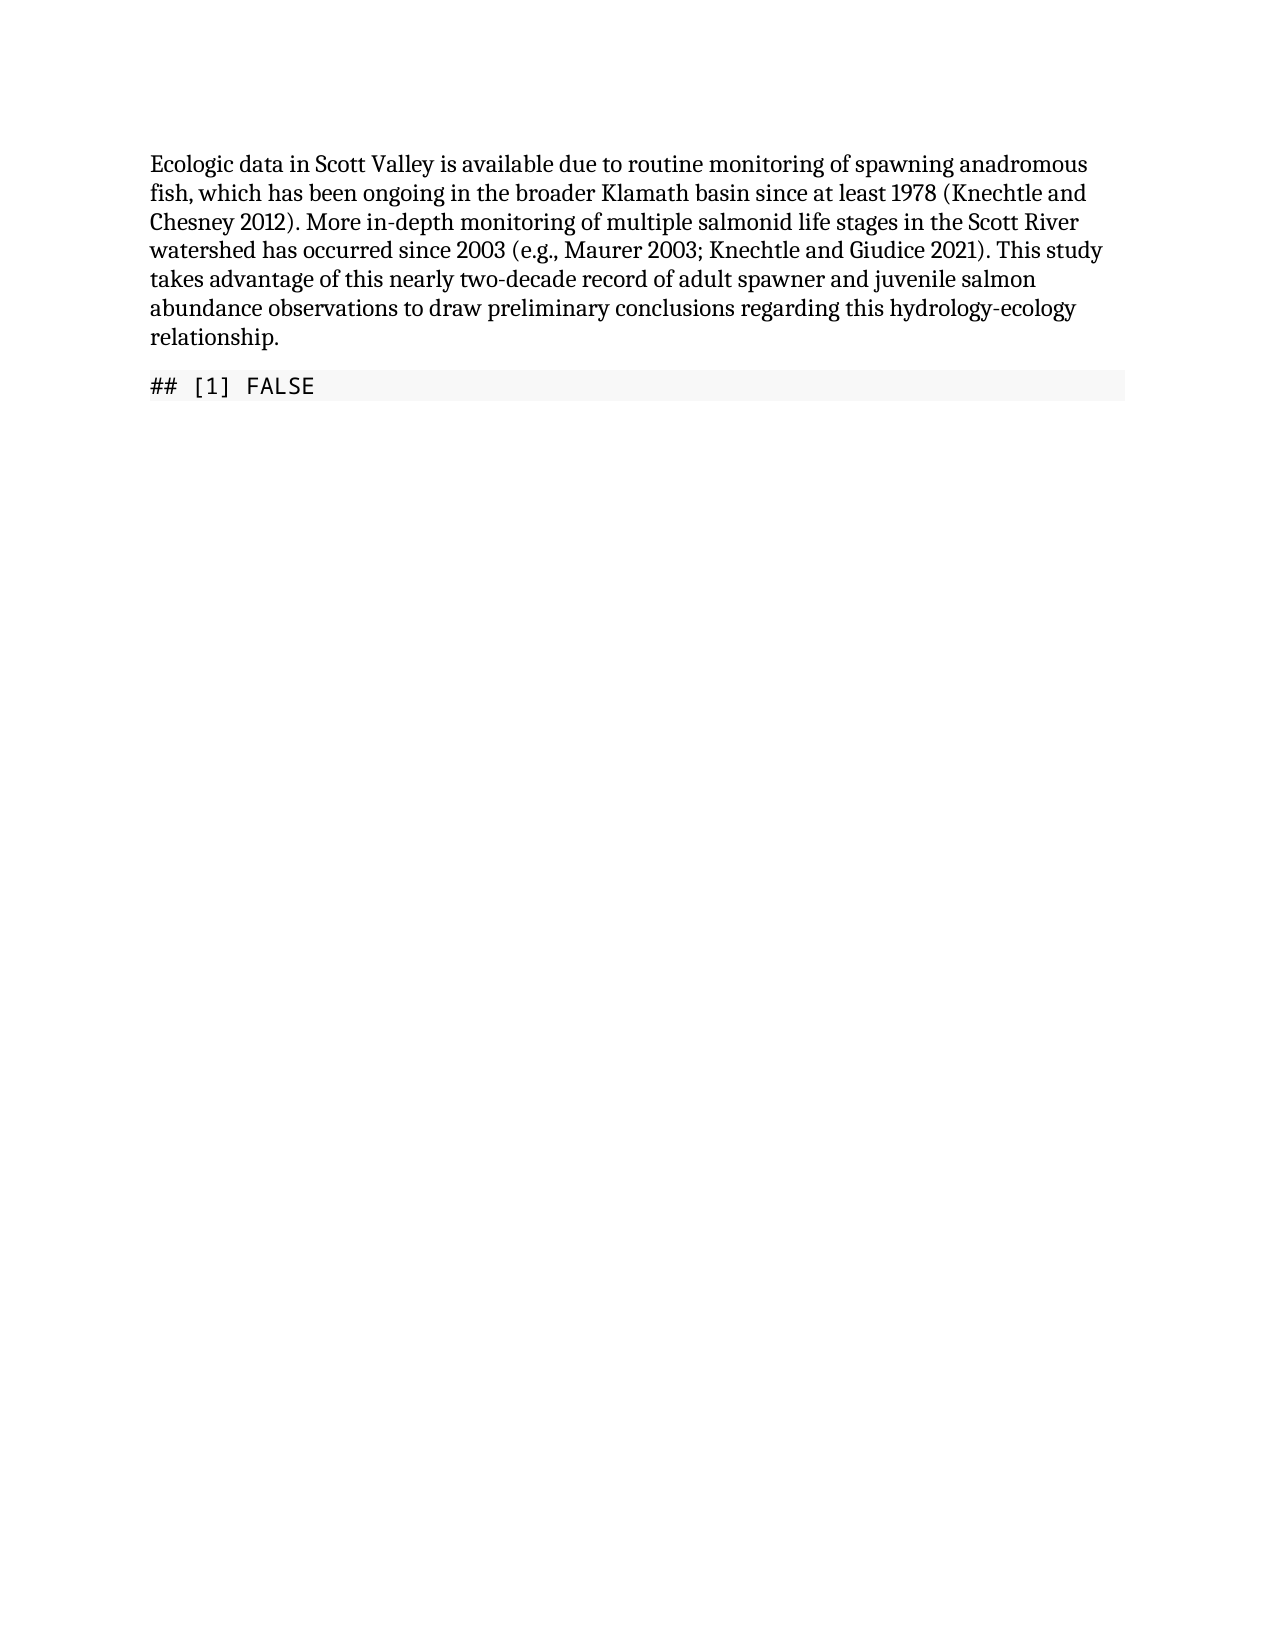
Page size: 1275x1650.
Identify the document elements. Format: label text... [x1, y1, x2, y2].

text ## [1] FALSE [150, 370, 1125, 401]
text Ecologic data in Scott Valley is available due to routine monitoring of spawning anadromous fish, which has been ongoing in the broader Klamath basin since at least 1978 (Knechtle and Chesney 2012). More in-depth monitoring of multiple salmonid life stages in the Scott River watershed has occurred since 2003 (e.g., Maurer 2003; Knechtle and Giudice 2021). This study takes advantage of this nearly two-decade record of adult spawner and juvenile salmon abundance observations to draw preliminary conclusions regarding this hydrology-ecology relationship. [150, 150, 1125, 351]
